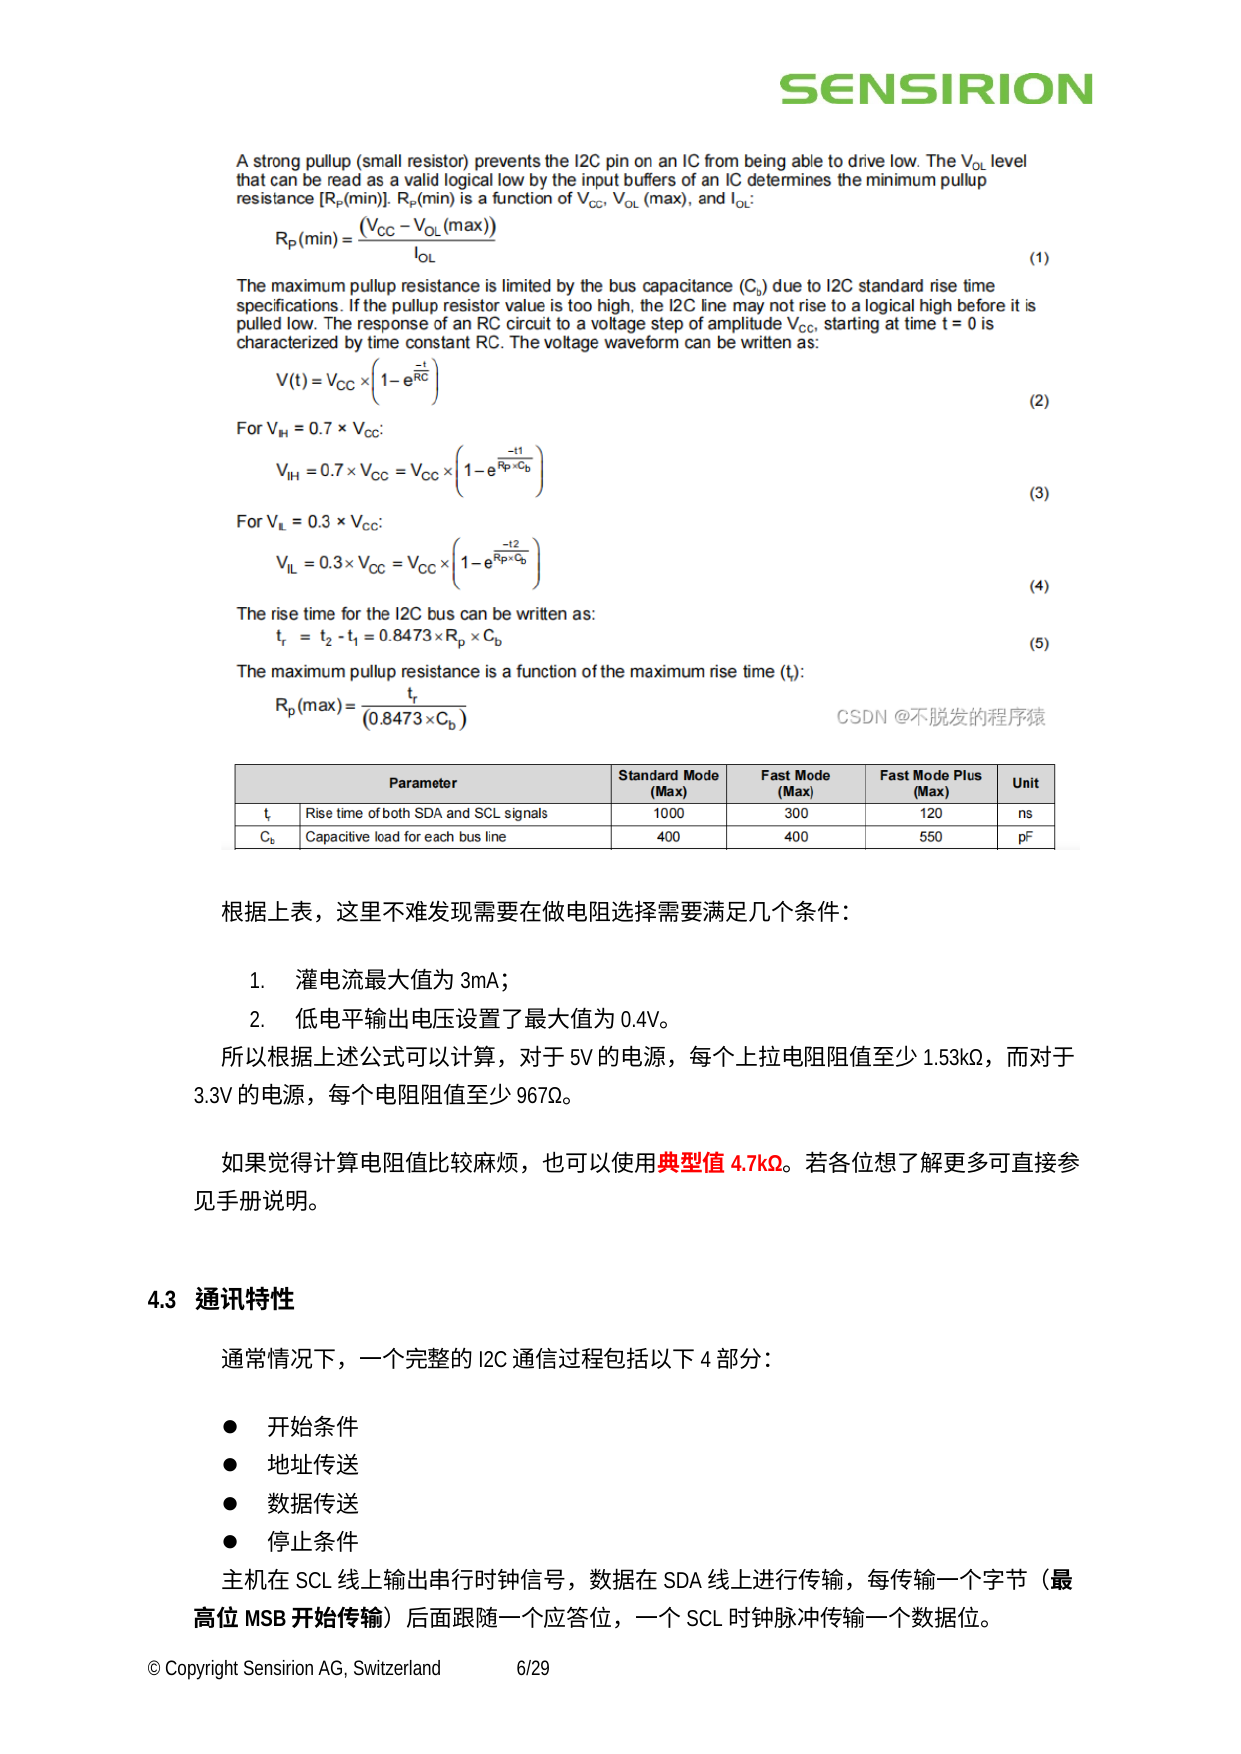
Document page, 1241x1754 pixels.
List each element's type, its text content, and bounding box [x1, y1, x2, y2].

list 灌电流最大值为3mA； [249, 962, 1092, 996]
text 通常情况下，一个完整的I2C通信过程包括以下 4 部分： [193, 1341, 1092, 1374]
picture [780, 73, 1093, 104]
picture [221, 147, 1080, 860]
list 数据传送 [221, 1485, 1092, 1519]
list 开始条件 [221, 1409, 1092, 1442]
subtitle 通讯特性 [148, 1282, 1092, 1316]
text 根据上表，这里不难发现需要在做电阻选择需要满足几个条件： [193, 894, 1092, 927]
text 所以根据上述公式可以计算，对于5V的电源，每个上拉电阻阻值至少1.53kΩ，而对于3.3V的电源，每个电阻阻值至少967Ω。 [193, 1039, 1092, 1110]
list 停止条件 [221, 1523, 1092, 1557]
text 主机在 SCL 线上输出串行时钟信号，数据在 SDA 线上进行传输，每传输一个字节（最高位 MSB 开始传输）后面跟随一个应答位，一个 SCL 时钟脉冲传输一个数据位。 [193, 1562, 1092, 1633]
list 低电平输出电压设置了最大值为0.4V。 [249, 1001, 1092, 1034]
text 如果觉得计算电阻值比较麻烦，也可以使用典型值 4.7kΩ。若各位想了解更多可直接参见手册说明。 [193, 1145, 1092, 1216]
list 地址传送 [221, 1447, 1092, 1481]
